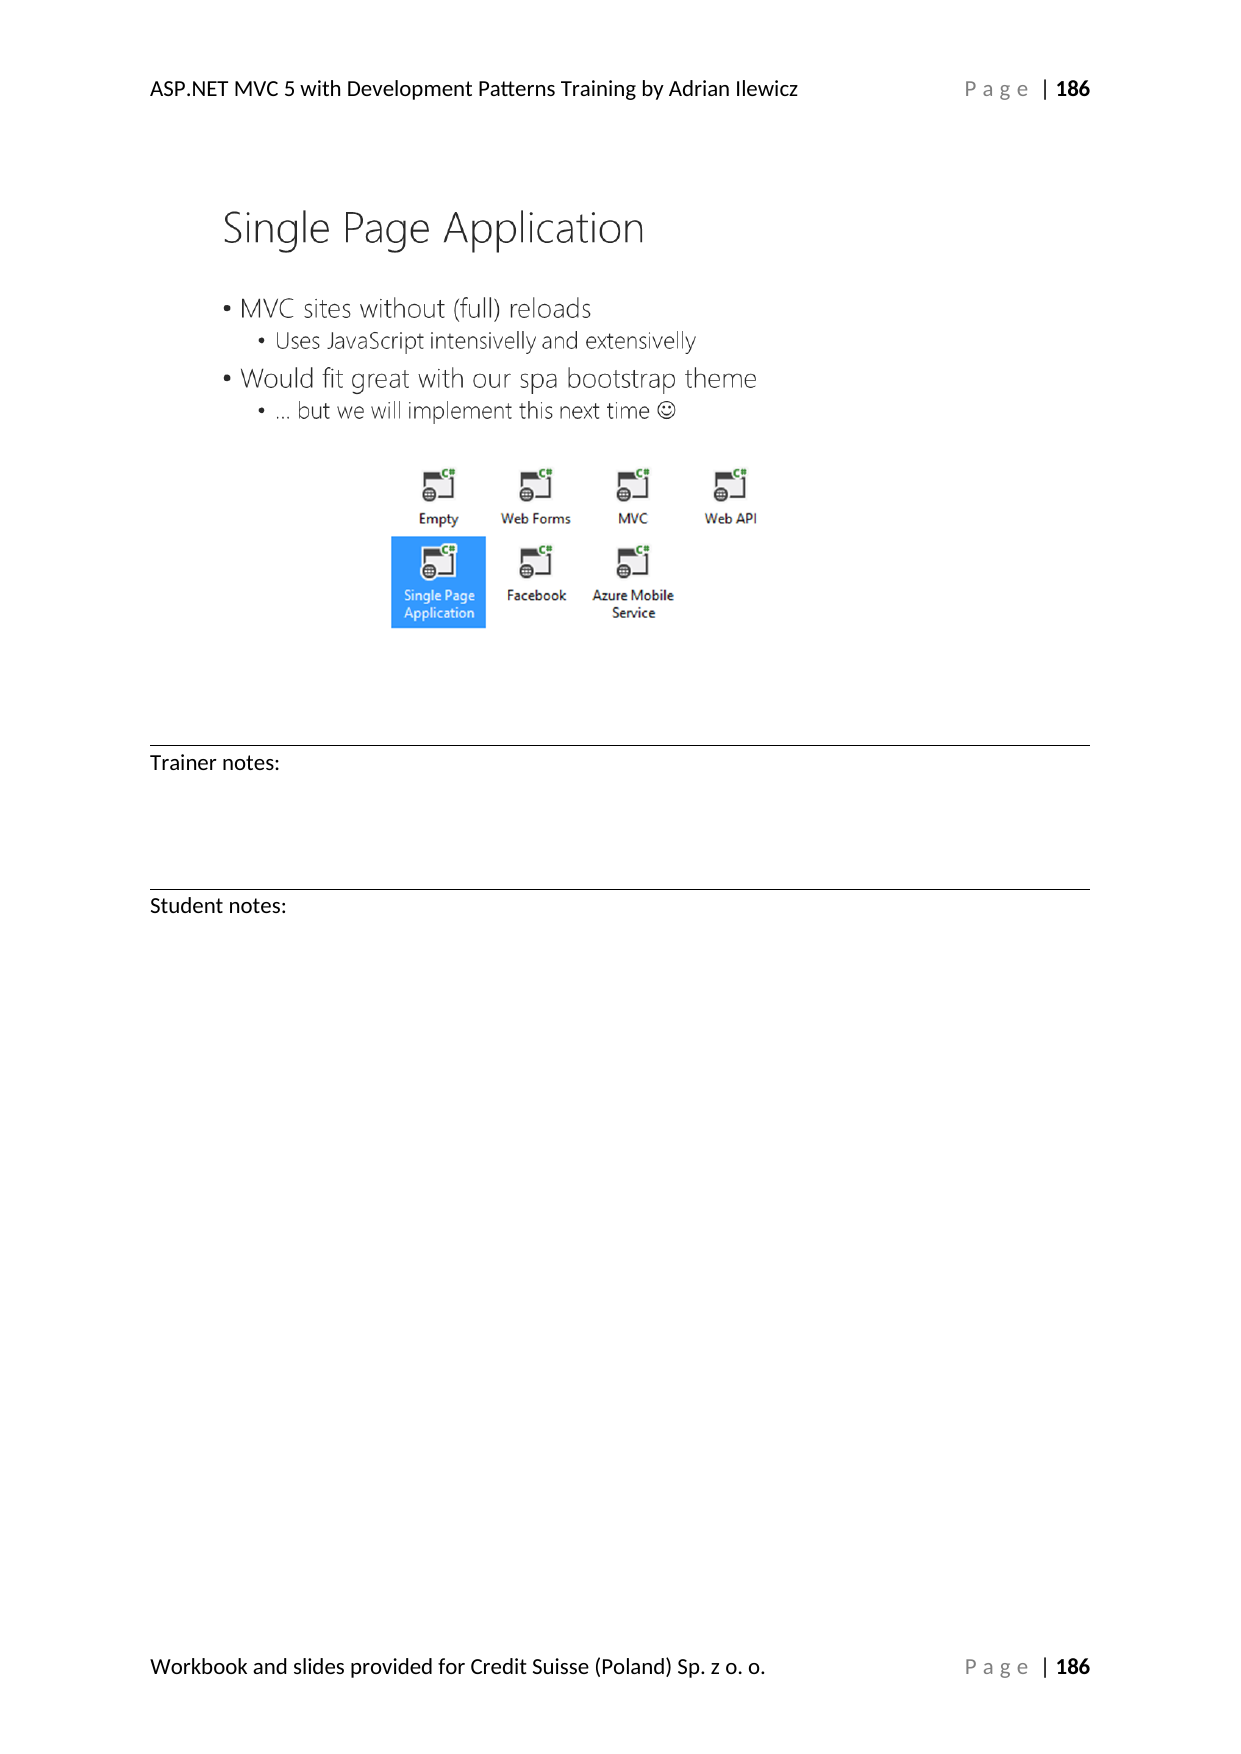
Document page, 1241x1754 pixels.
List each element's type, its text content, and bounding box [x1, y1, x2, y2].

text Student notes: [150, 890, 1090, 919]
picture [150, 149, 1091, 679]
text Trainer notes: [150, 746, 1090, 776]
